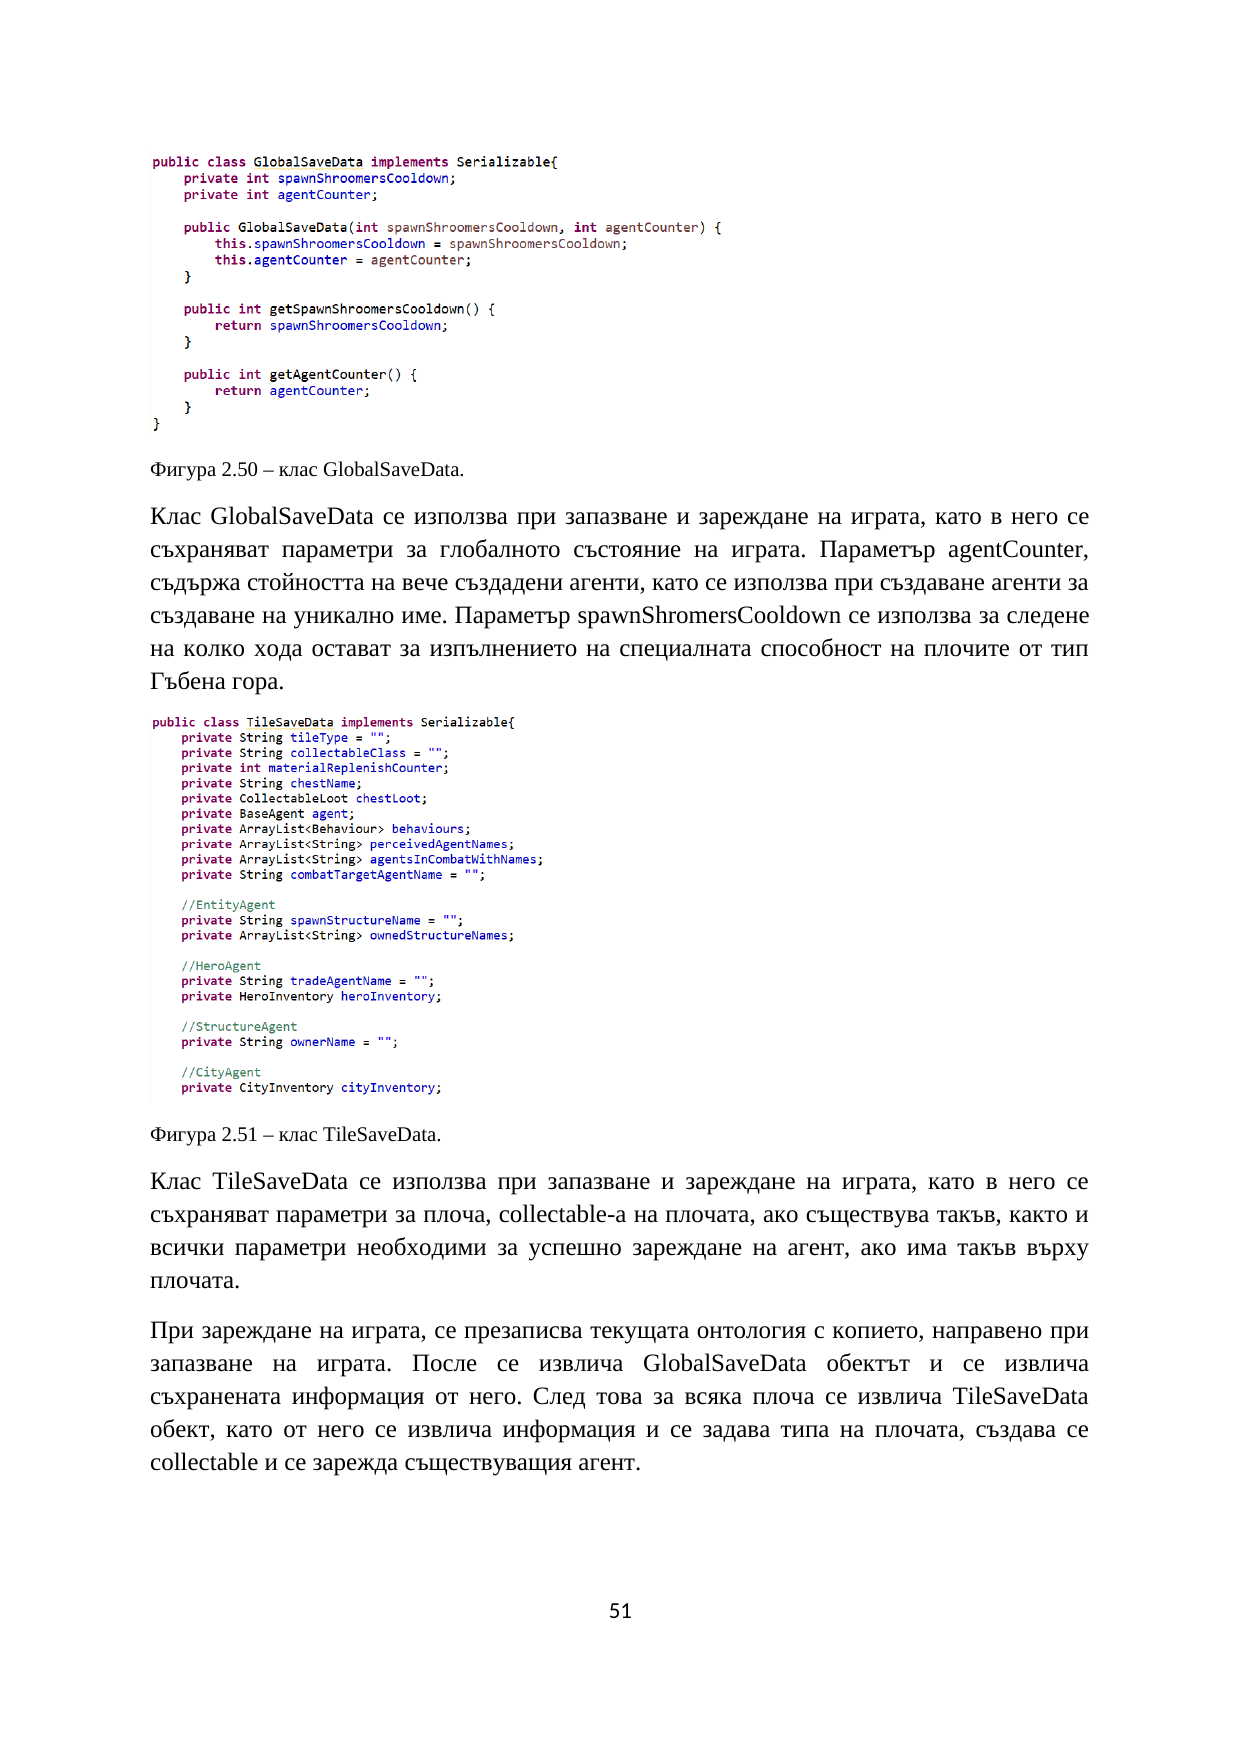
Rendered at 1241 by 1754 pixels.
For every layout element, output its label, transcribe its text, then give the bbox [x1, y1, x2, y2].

picture [150, 149, 733, 436]
text Фигура 2.51 – клас TileSaveData. [150, 1122, 1090, 1146]
picture [150, 715, 549, 1102]
text Фигура 2.50 – клас GlobalSaveData. [150, 457, 1090, 481]
text Клас GlobalSaveData се използва при запазване и зареждане на играта, като в него се съхраняват параметри за глобалното състояние на играта. Параметър agentCounter, съдържа стойността на вече създадени агенти, като се използва при създаване агенти за създаване на уникално име. Параметър spawnShromersCooldown се използва за следене на колко хода остават за изпълнението на специалната способност на плочите от тип Гъбена гора. [150, 501, 1090, 695]
text При зареждане на играта, се презаписва текущата онтология с копието, направено при запазване на играта. После се извлича GlobalSaveData обектът и се извлича съхранената информация от него. След това за всяка плоча се извлича TileSaveData обект, като от него се извлича информация и се задава типа на плочата, създава се collectable и се зарежда съществуващия агент. [150, 1315, 1090, 1476]
text Клас TileSaveData се използва при запазване и зареждане на играта, като в него се съхраняват параметри за плоча, collectable-а на плочата, ако съществува такъв, както и всички параметри необходими за успешно зареждане на агент, ако има такъв върху плочата. [150, 1166, 1090, 1294]
